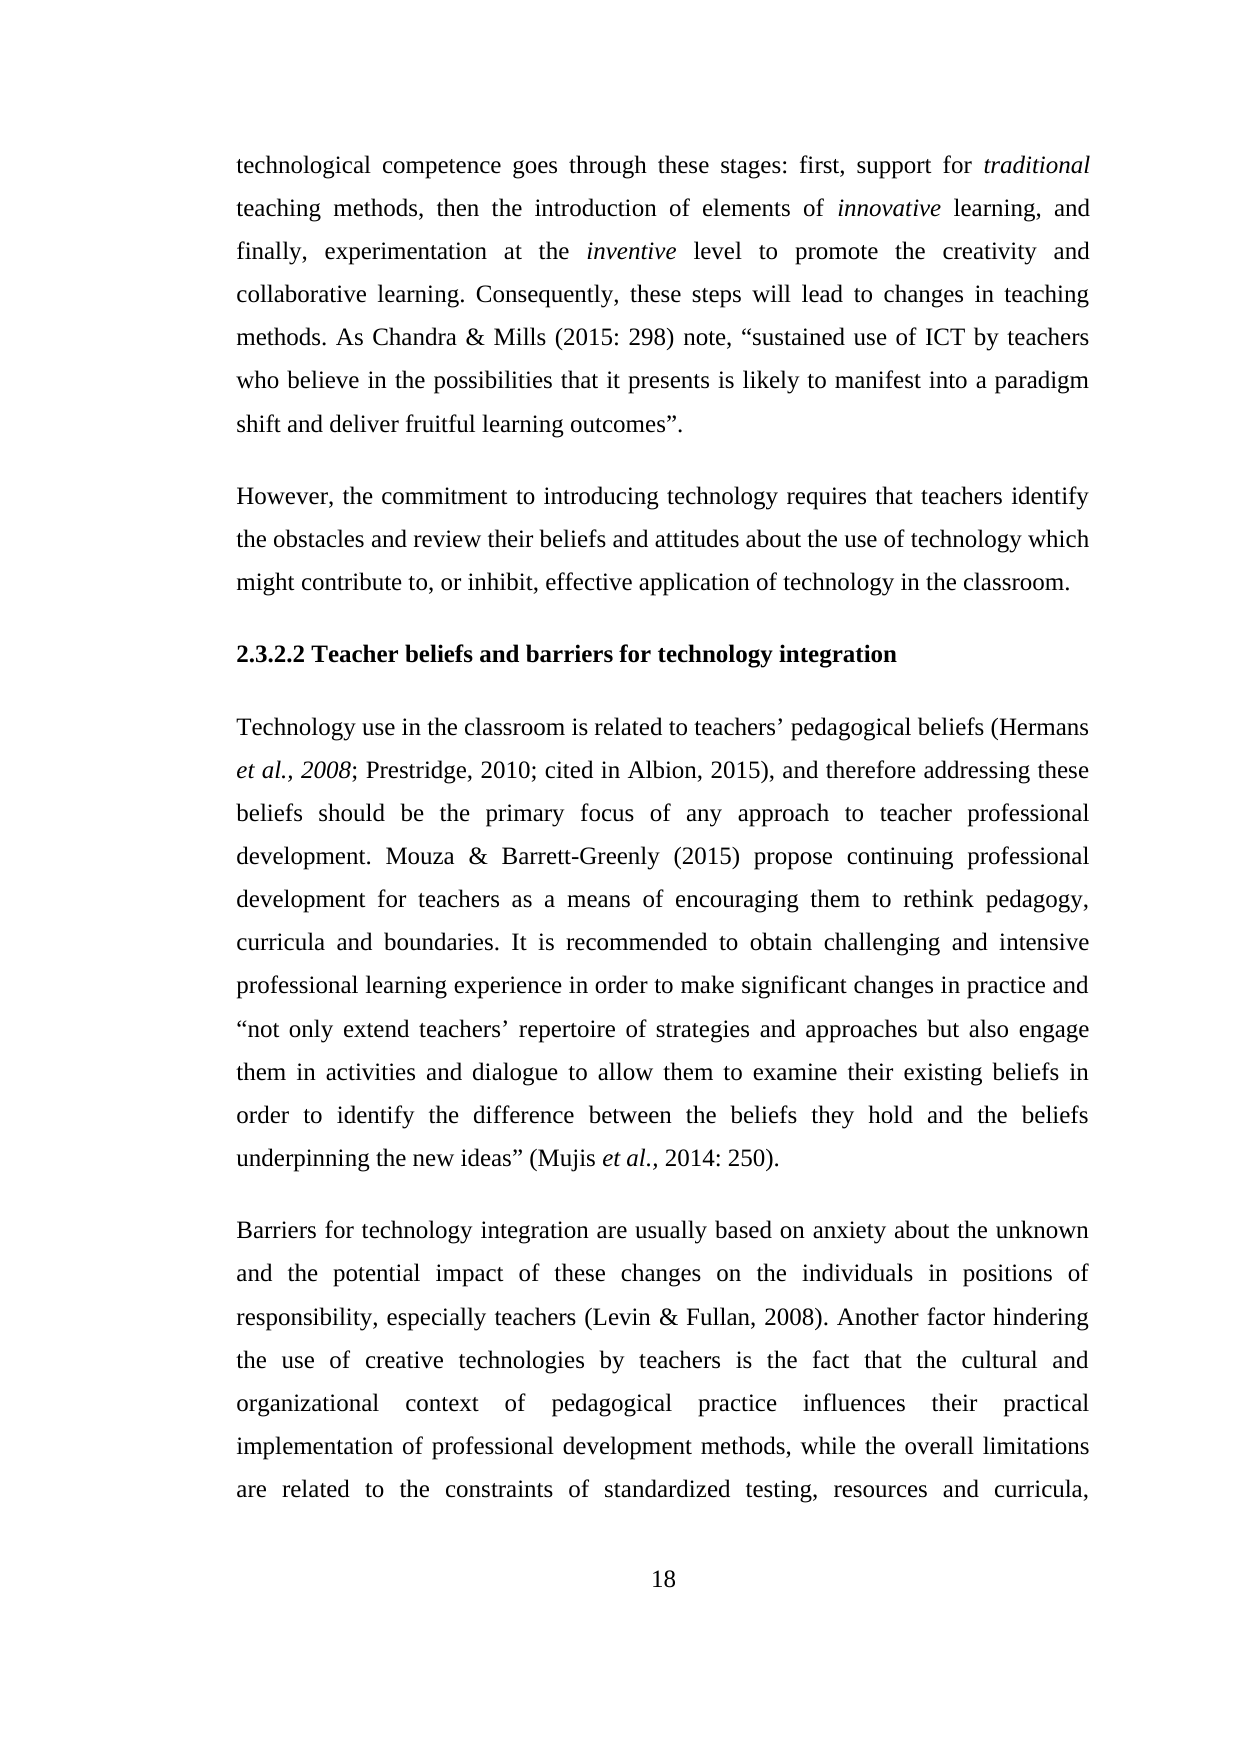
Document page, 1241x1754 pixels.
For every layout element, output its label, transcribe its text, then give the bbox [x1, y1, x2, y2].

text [236, 1215, 1090, 1503]
subtitle 2.3.2.2 Teacher beliefs and barriers for technology integration [236, 639, 1090, 668]
text However, the commitment to introducing technology requires that teachers identify the obstacles and review their beliefs and attitudes about the use of technology which might contribute to, or inhibit, effective application of technology in the classroom. [236, 481, 1090, 596]
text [236, 150, 1090, 437]
text Technology use in the classroom is related to teachers’ pedagogical beliefs (Hermans et al., 2008; Prestridge, 2010; cited in Albion, 2015), and therefore addressing these beliefs should be the primary focus of any approach to teacher professional development. Mouza & Barrett-Greenly (2015) propose continuing professional development for teachers as a means of encouraging them to rethink pedagogy, curricula and boundaries. It is recommended to obtain challenging and intensive professional learning experience in order to make significant changes in practice and “not only extend teachers’ repertoire of strategies and approaches but also engage them in activities and dialogue to allow them to examine their existing beliefs in order to identify the difference between the beliefs they hold and the beliefs underpinning the new ideas” (Mujis et al., 2014: 250). [236, 712, 1090, 1172]
